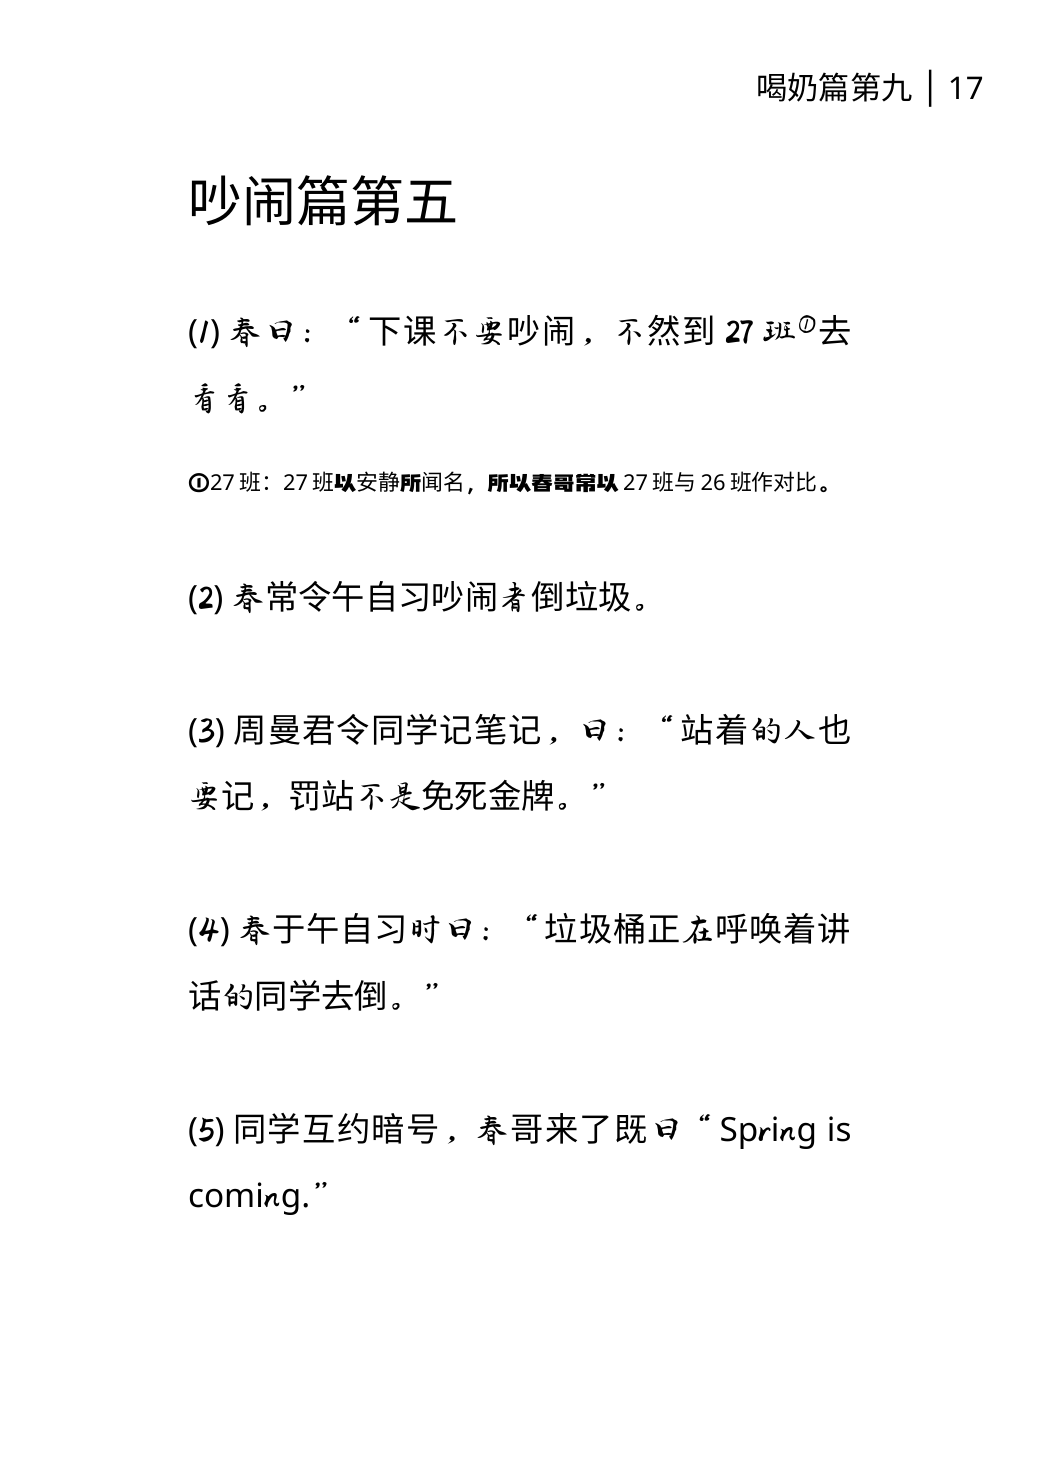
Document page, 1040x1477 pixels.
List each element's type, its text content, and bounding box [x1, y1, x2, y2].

text 吵闹篇第五 [188, 166, 852, 233]
list 同学互约暗号，春哥来了既曰“Spring is coming.” [188, 1097, 852, 1230]
list 春常令午自习吵闹者倒垃圾。 [188, 565, 852, 632]
text ①27班：27班以安静所闻名，所以春哥常以27班与26班作对比。 [188, 466, 852, 499]
list 周曼君令同学记笔记，曰：“站着的人也要记，罚站不是免死金牌。” [188, 698, 852, 831]
list 春曰：“下课不要吵闹，不然到27班①去看看。” [188, 299, 852, 432]
list 春于午自习时曰：“垃圾桶正在呼唤着讲话的同学去倒。” [188, 897, 852, 1030]
